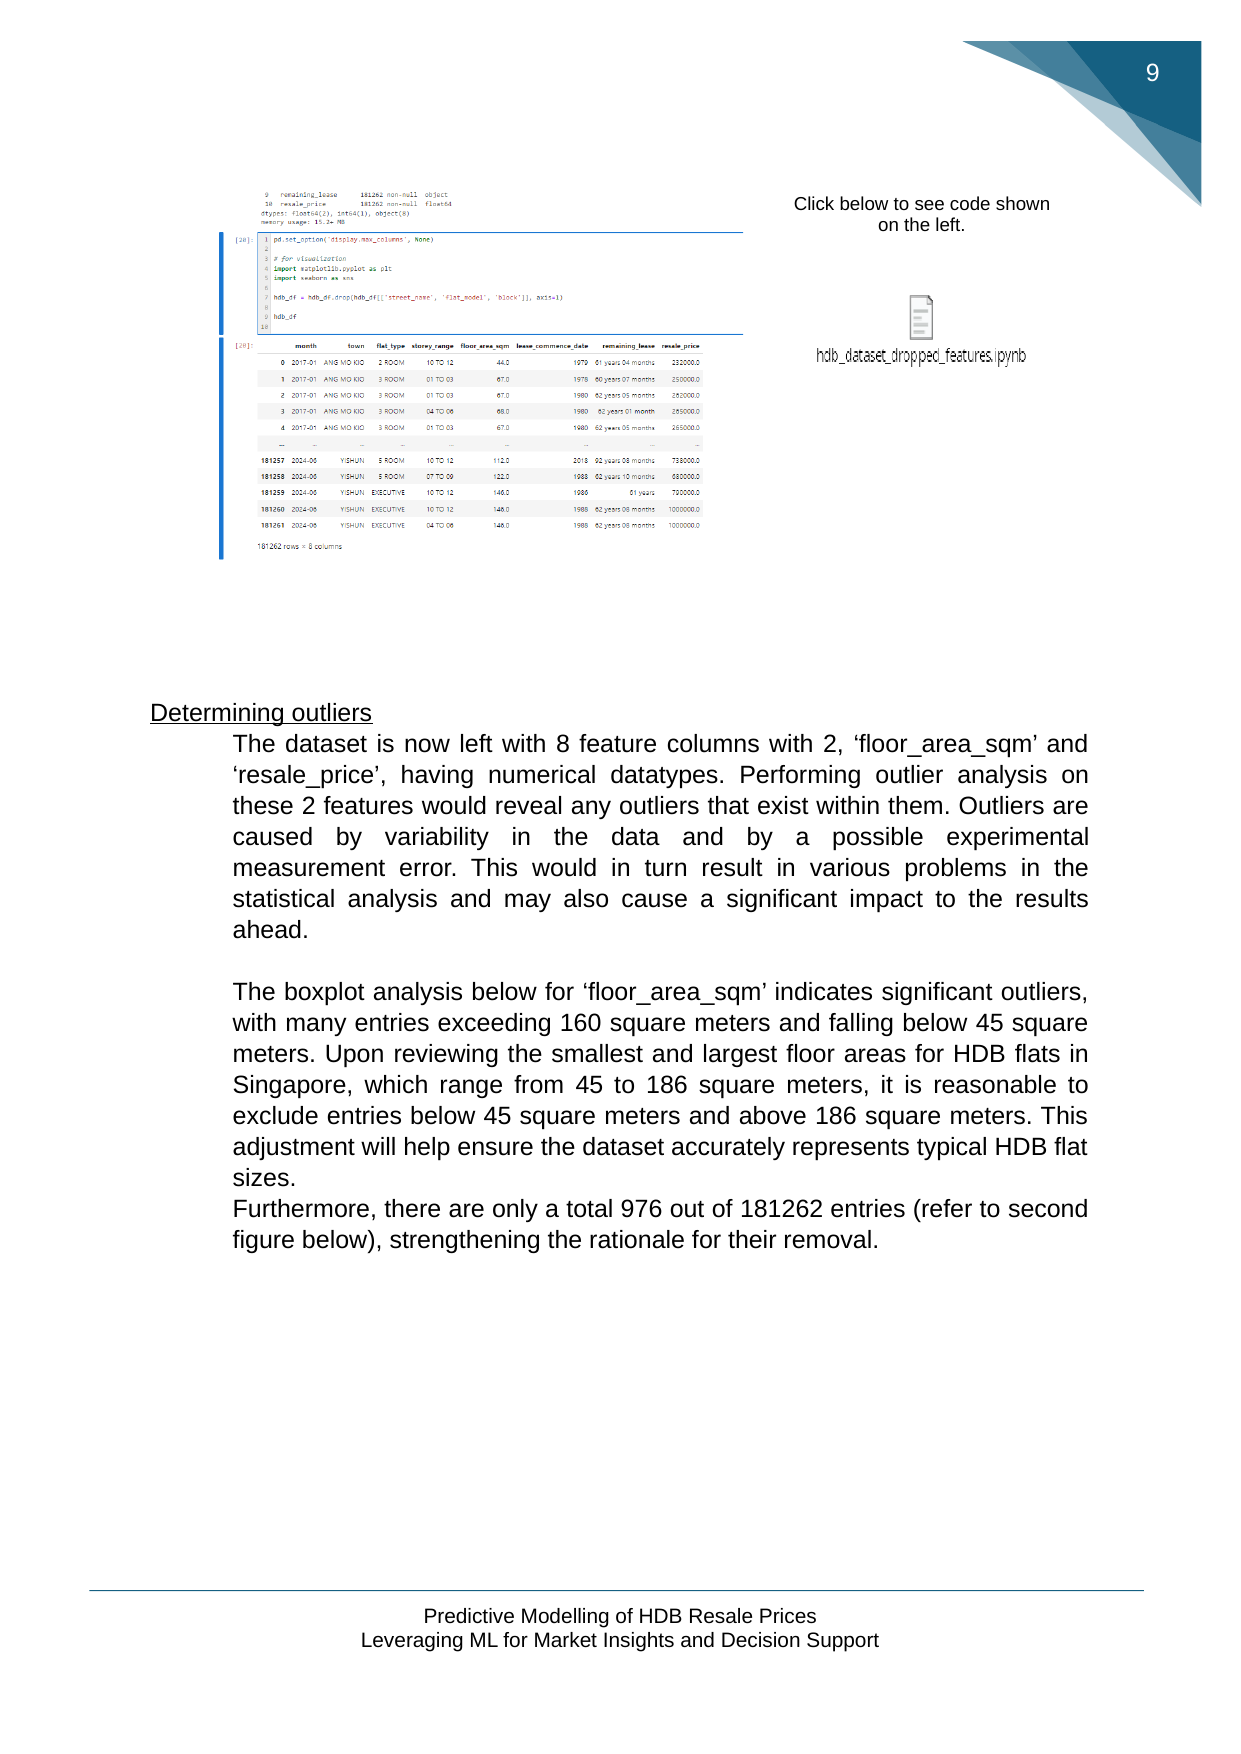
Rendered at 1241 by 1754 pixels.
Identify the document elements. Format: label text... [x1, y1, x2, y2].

text sizes. [232, 1163, 1090, 1192]
text The boxplot analysis below for ‘floor_area_sqm’ indicates significant outliers, with many entries exceeding 160 square meters and falling below 45 square meters. Upon reviewing the smallest and largest floor areas for HDB flats in Singapore, which range from 45 to 186 square meters, it is reasonable to exclude entries below 45 square meters and above 186 square meters. This adjustment will help ensure the dataset accurately represents typical HDB flat [232, 977, 1090, 1161]
text Furthermore, there are only a total 976 out of 181262 entries (refer to second figure below), strengthening the rationale for their removal. [232, 1194, 1090, 1254]
table_header Click below to see code shown on the left. [772, 164, 1071, 679]
picture [216, 192, 744, 564]
table_header [205, 164, 772, 679]
picture [962, 41, 1202, 207]
text The dataset is now left with 8 feature columns with 2, ‘floor_area_sqm’ and ‘resale_price’, having numerical datatypes. Performing outlier analysis on these 2 features would reveal any outliers that exist within them. Outliers are caused by variability in the data and by a possible experimental measurement error. This would in turn result in various problems in the statistical analysis and may also cause a significant impact to the results ahead. [232, 729, 1090, 944]
